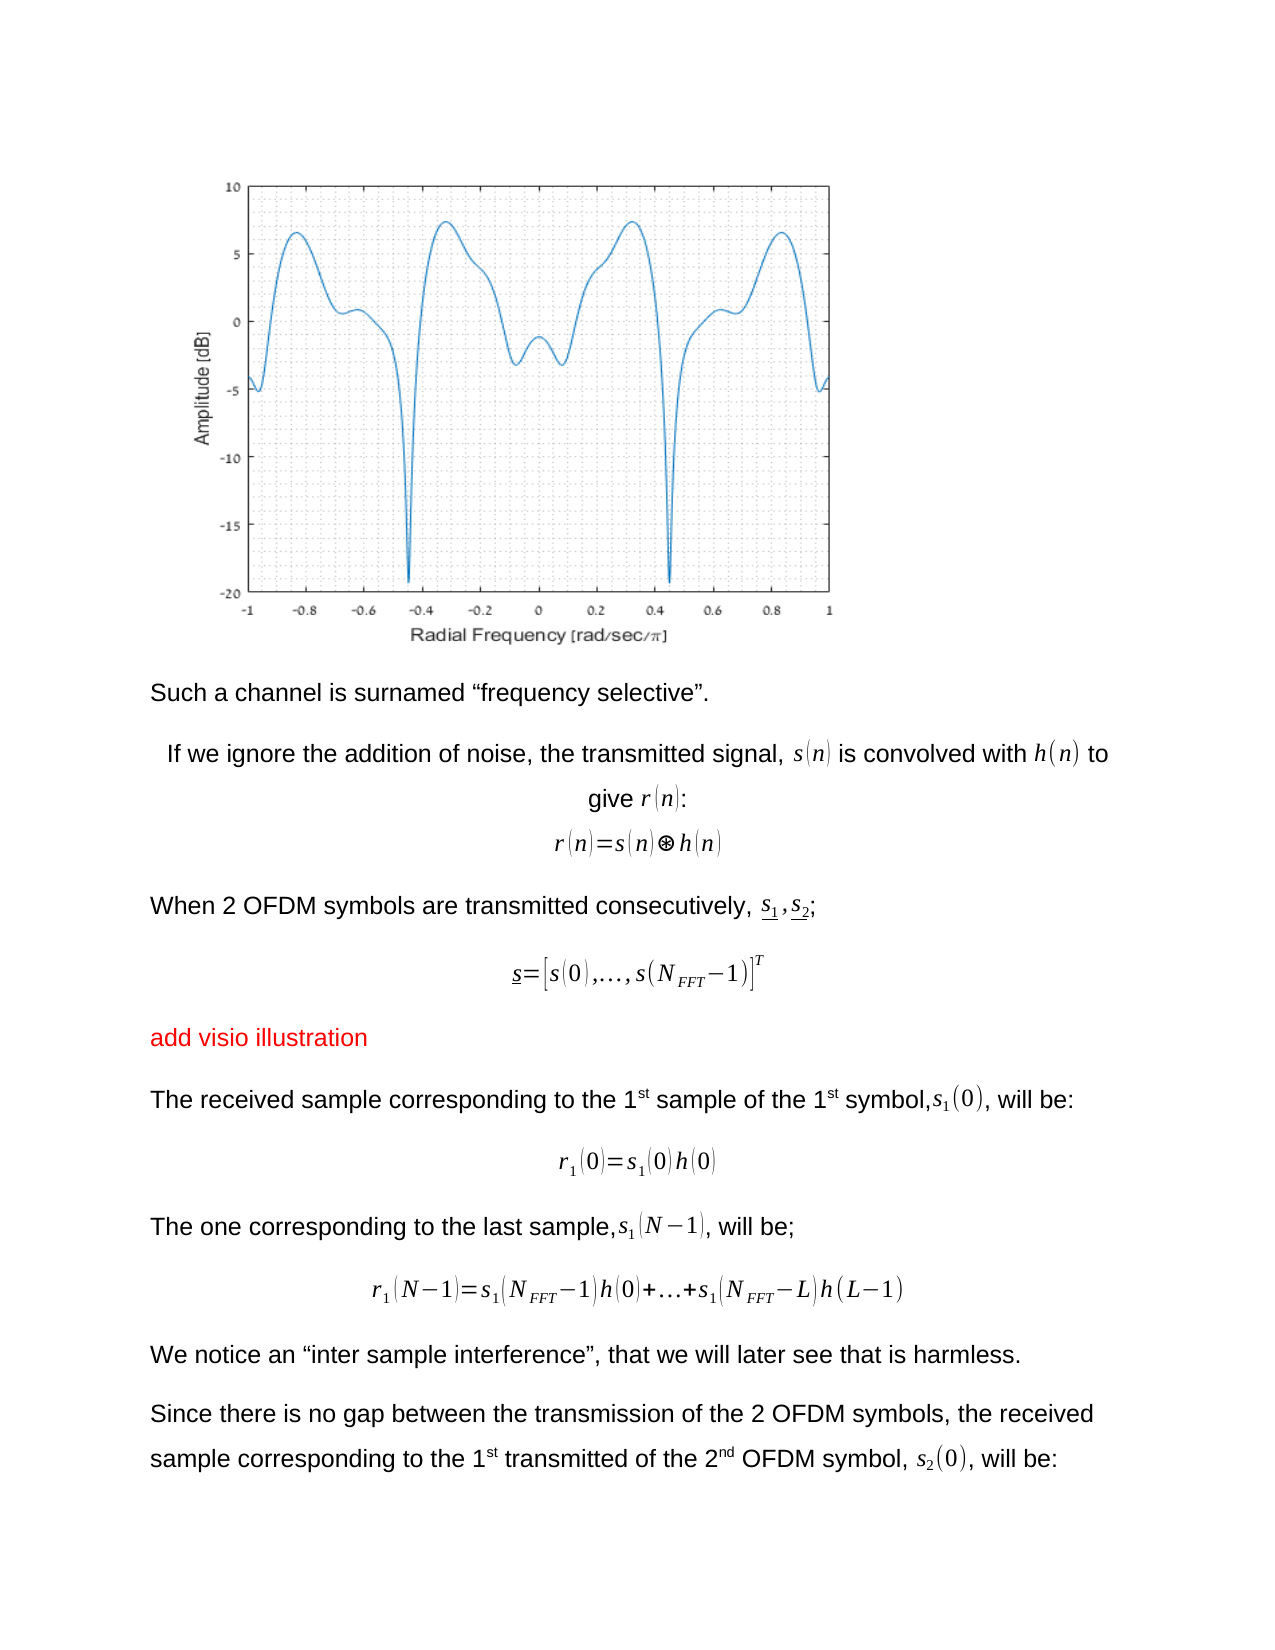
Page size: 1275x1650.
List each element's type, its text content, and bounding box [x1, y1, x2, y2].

text Such a channel is surnamed “frequency selective”. [150, 678, 1125, 707]
text The received sample corresponding to the 1st sample of the 1st symbol,, will be: [150, 1083, 1125, 1115]
text If we ignore the addition of noise, the transmitted signal, is convolved with to give : [150, 738, 1125, 858]
text We notice an “inter sample interference”, that we will later see that is harmless. [150, 1340, 1125, 1368]
text add visio illustration [150, 1023, 1125, 1052]
text The one corresponding to the last sample,, will be; [150, 1210, 1125, 1243]
text When 2 OFDM symbols are transmitted consecutively, ; [150, 889, 1125, 921]
text Since there is no gap between the transmission of the 2 OFDM symbols, the received sample corresponding to the 1st transmitted of the 2nd OFDM symbol, , will be: [150, 1399, 1125, 1474]
picture [150, 150, 901, 647]
